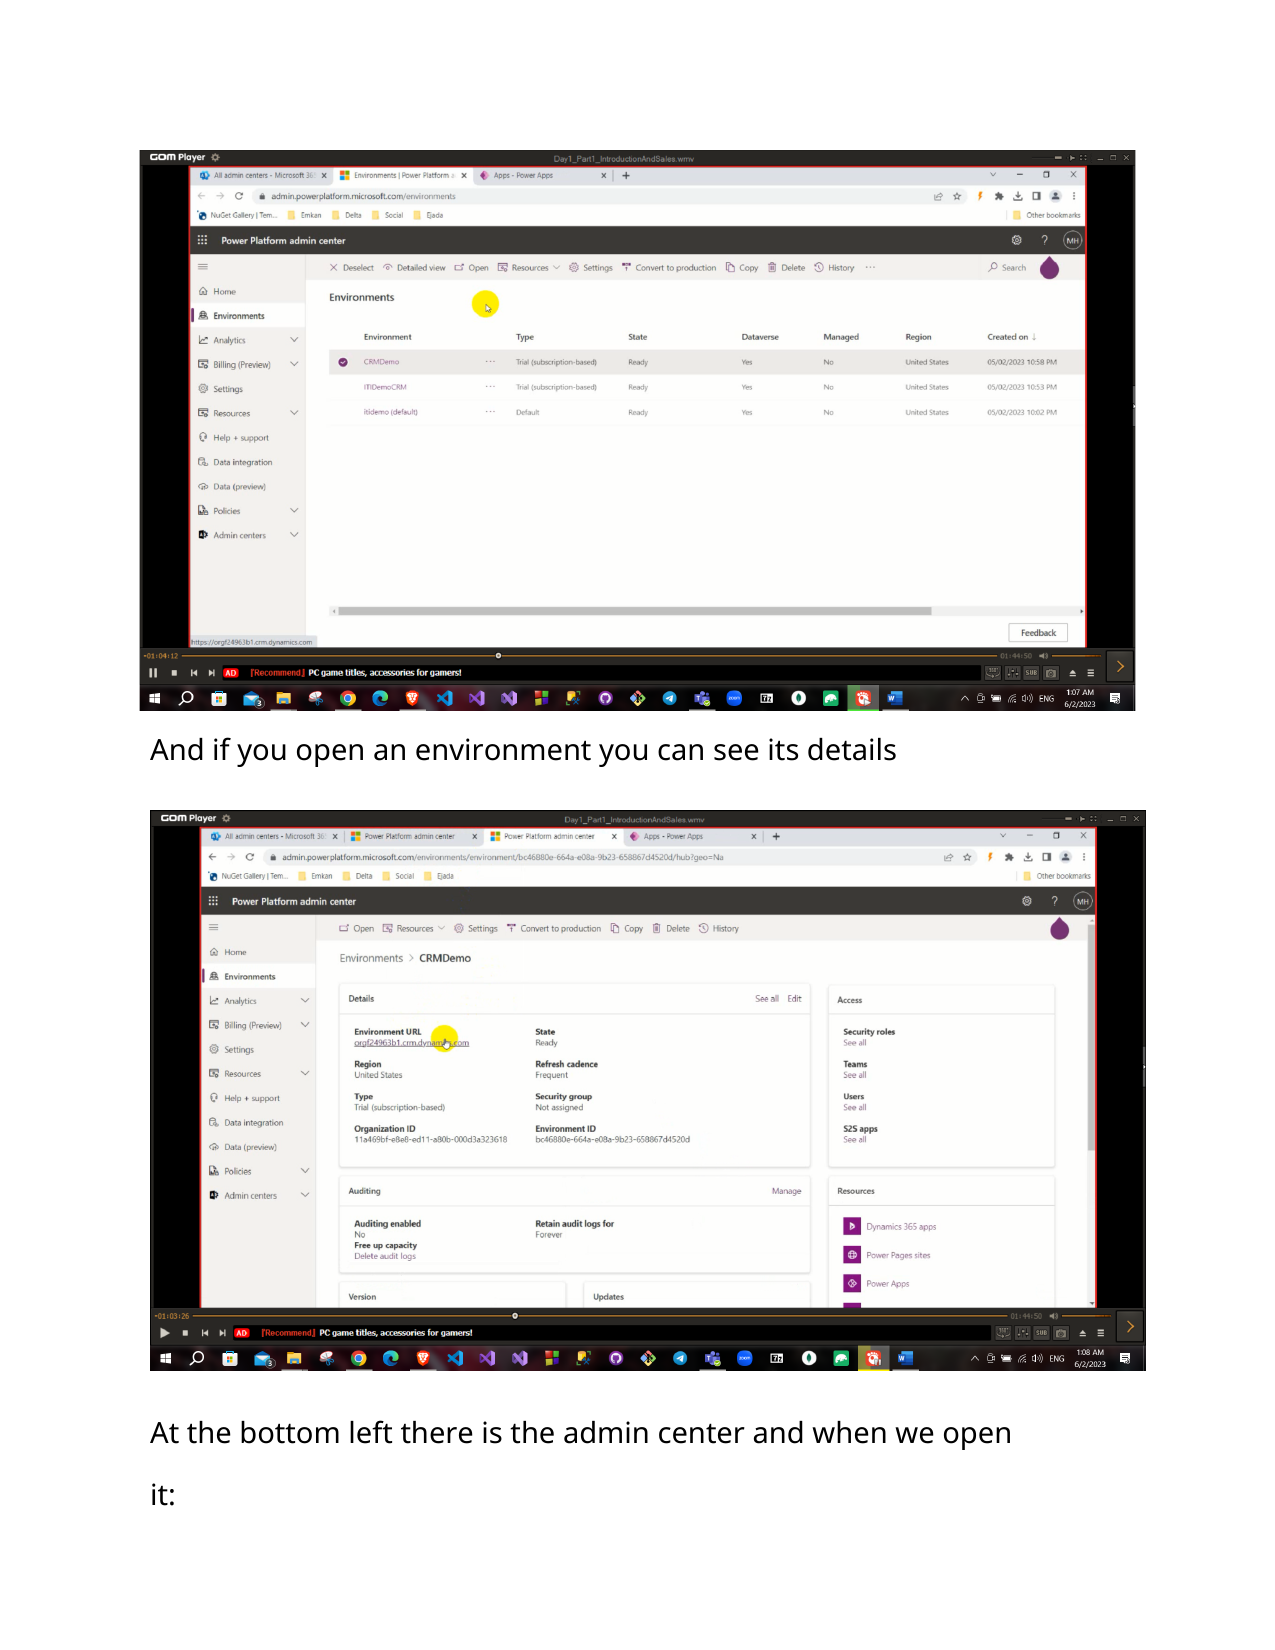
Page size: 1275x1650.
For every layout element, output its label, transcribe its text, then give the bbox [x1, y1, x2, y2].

picture [139, 150, 1136, 711]
text And if you open an environment you can see its details [150, 729, 1029, 769]
text At the bottom left there is the admin center and when we open it: [150, 1413, 1029, 1514]
picture [150, 810, 1146, 1371]
